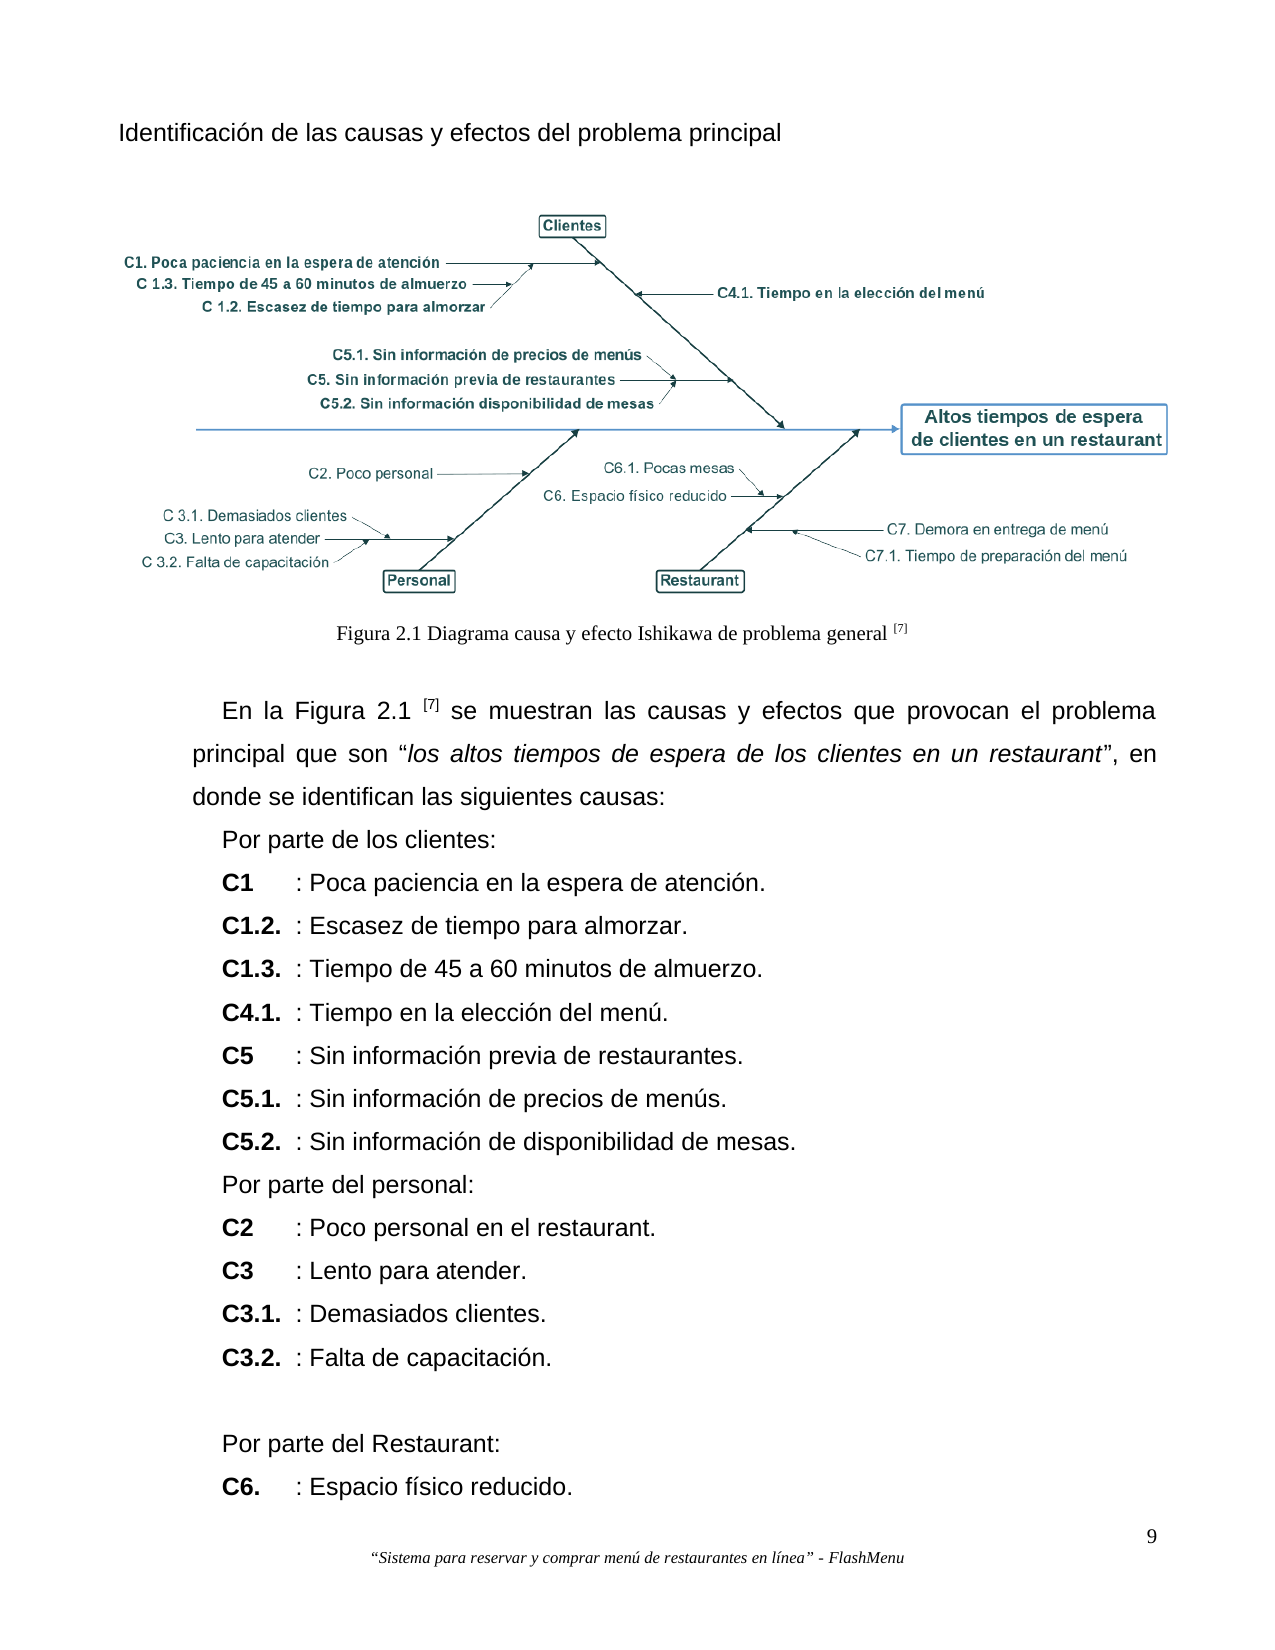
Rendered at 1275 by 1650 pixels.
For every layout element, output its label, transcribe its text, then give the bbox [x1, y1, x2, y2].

text C3.2. : Falta de capacitación. [192, 1343, 1157, 1371]
text C1 : Poca paciencia en la espera de atención. [192, 868, 1157, 897]
text C1.2. : Escasez de tiempo para almorzar. [192, 911, 1157, 940]
text Por parte de los clientes: [192, 825, 1157, 854]
text C3 : Lento para atender. [192, 1256, 1157, 1285]
text C5 : Sin información previa de restaurantes. [192, 1041, 1157, 1069]
text C5.2. : Sin información de disponibilidad de mesas. [192, 1127, 1157, 1156]
text C2 : Poco personal en el restaurant. [192, 1213, 1157, 1242]
text C5.1. : Sin información de precios de menús. [192, 1084, 1157, 1113]
text C3.1. : Demasiados clientes. [192, 1299, 1157, 1328]
text Identificación de las causas y efectos del problema principal [118, 118, 1157, 147]
text C1.3. : Tiempo de 45 a 60 minutos de almuerzo. [192, 954, 1157, 983]
text C6. : Espacio físico reducido. [192, 1472, 1157, 1501]
text En la Figura 2.1 [7] se muestran las causas y efectos que provocan el problema principal que son “los altos tiempos de espera de los clientes en un restaurant”, en donde se identifican las siguientes causas: [192, 696, 1157, 811]
text Por parte del Restaurant: [192, 1429, 1157, 1458]
text C4.1. : Tiempo en la elección del menú. [192, 998, 1157, 1026]
text Por parte del personal: [192, 1170, 1157, 1199]
